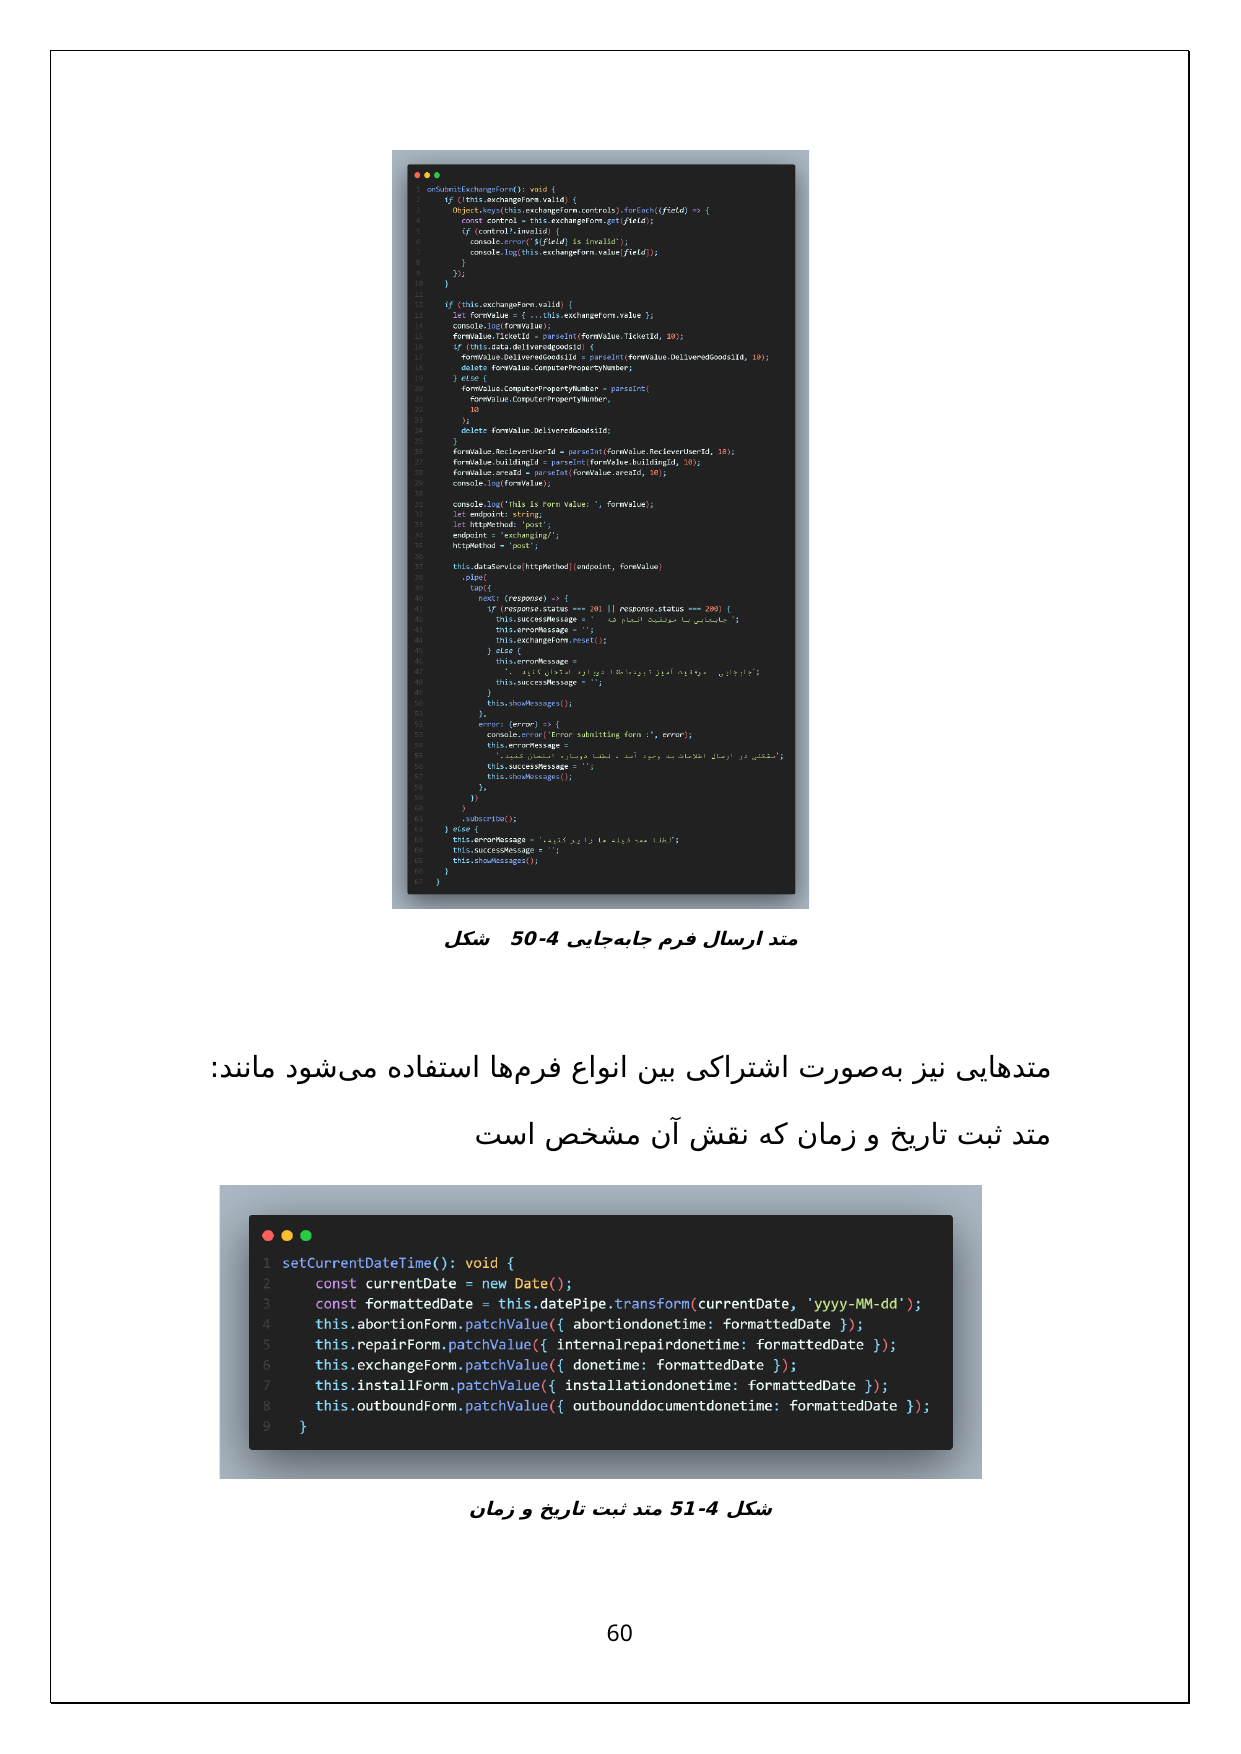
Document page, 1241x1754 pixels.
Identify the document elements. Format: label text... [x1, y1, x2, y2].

text متد ارسال فرم جابه‌جایی ‏4-50 شکل [150, 928, 1089, 950]
text متد ثبت تاریخ و زمان که نقش آن مشخص است [150, 1117, 1052, 1151]
text شکل ‏4-51 متد ثبت تاریخ و زمان [150, 1498, 1089, 1520]
picture [219, 1185, 982, 1479]
text متدهایی نیز به‌صورت اشتراکی بین انواع فرم‌ها استفاده می‌شود مانند: [150, 1050, 1052, 1084]
picture [392, 150, 810, 909]
